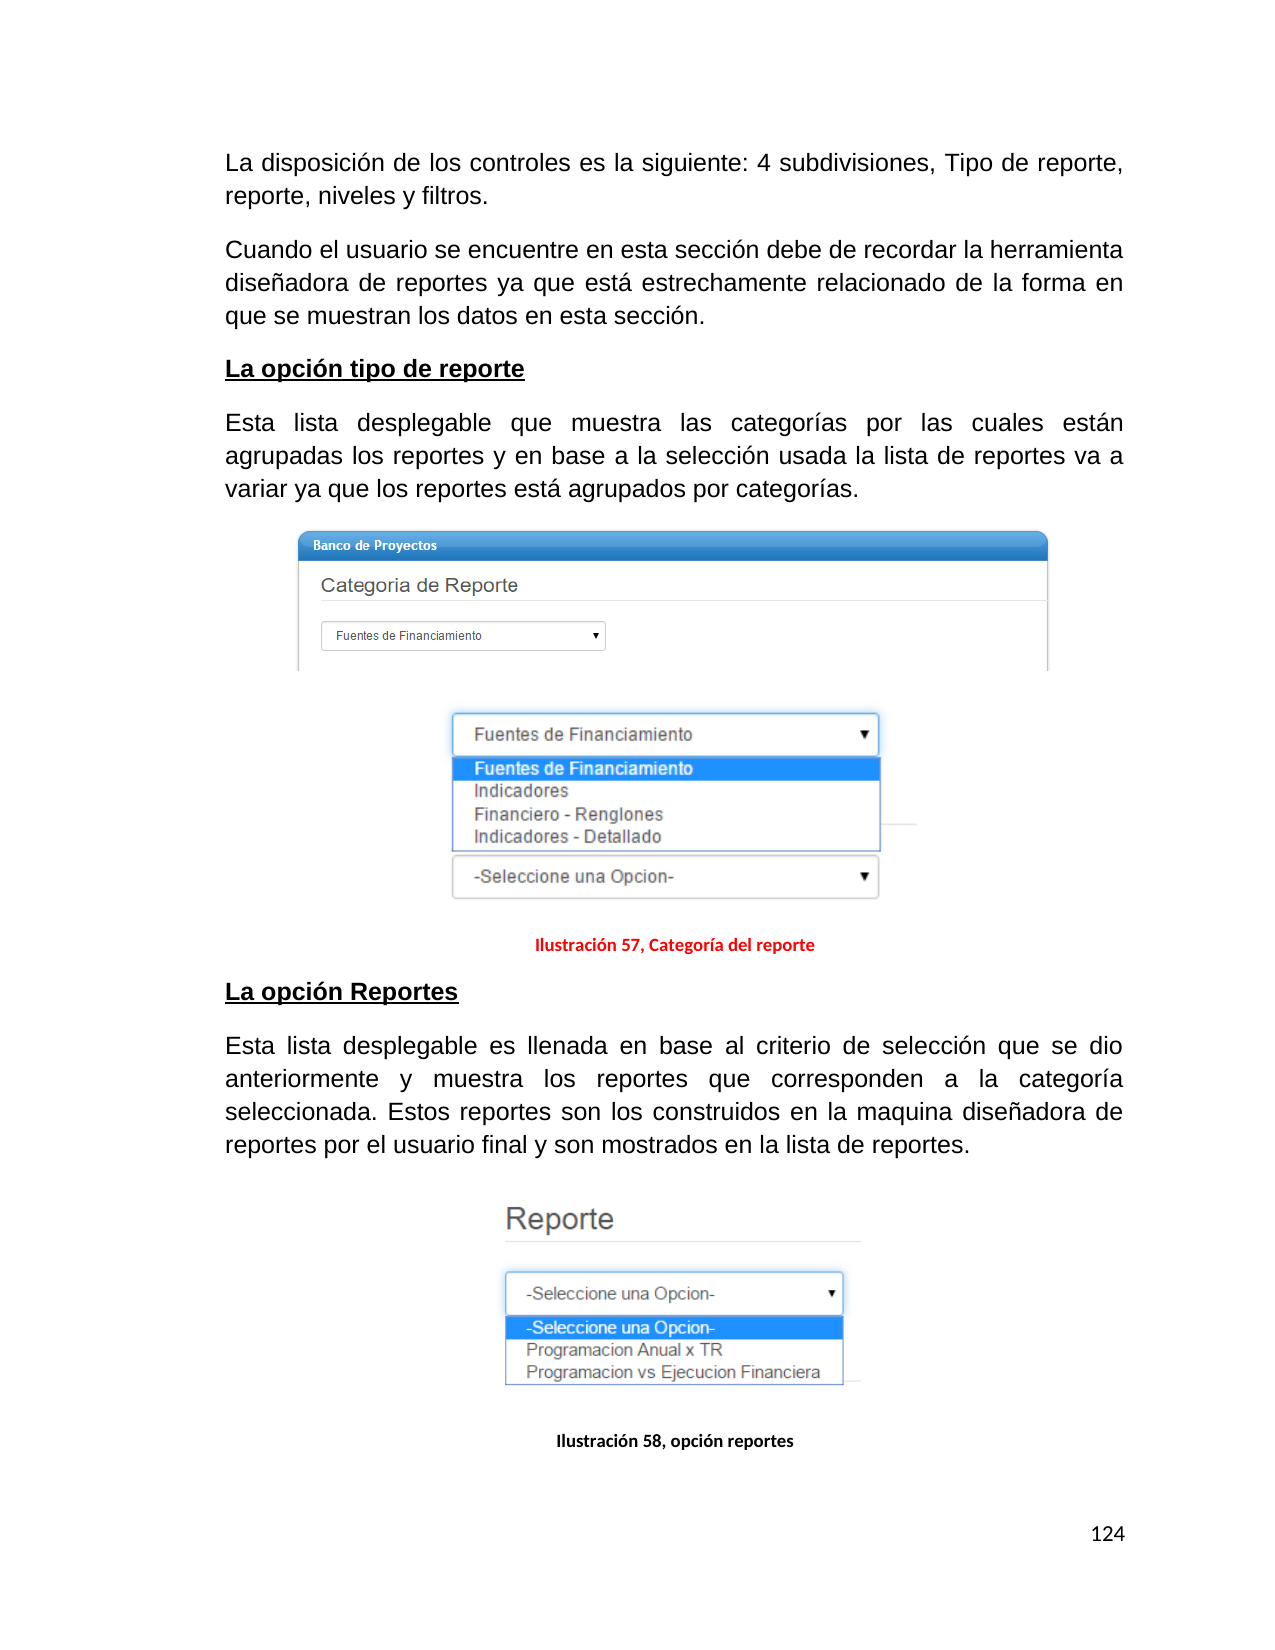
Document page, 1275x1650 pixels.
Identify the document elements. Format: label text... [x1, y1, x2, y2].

text Esta lista desplegable que muestra las categorías por las cuales están agrupadas los reportes y en base a la selección usada la lista de reportes va a variar ya que los reportes está agrupados por categorías. [225, 408, 1125, 503]
text La opción tipo de reporte [225, 354, 1125, 383]
text Ilustración 58, opción reportes [225, 1429, 1125, 1452]
picture [489, 1184, 862, 1405]
text Esta lista desplegable es llenada en base al criterio de selección que se dio anteriormente y muestra los reportes que corresponden a la categoría seleccionada. Estos reportes son los construidos en la maquina diseñadora de reportes por el usuario final y son mostrados en la lista de reportes. [225, 1031, 1125, 1159]
text La opción Reportes [225, 977, 1125, 1006]
text La disposición de los controles es la siguiente: 4 subdivisiones, Tipo de reporte, reporte, niveles y filtros. [225, 148, 1125, 209]
picture [293, 528, 1057, 671]
text Cuando el usuario se encuentre en esta sección debe de recordar la herramienta diseñadora de reportes ya que está estrechamente relacionado de la forma en que se muestran los datos en esta sección. [225, 234, 1125, 329]
text Ilustración 57, Categoría del reporte [225, 934, 1125, 957]
picture [432, 695, 918, 909]
